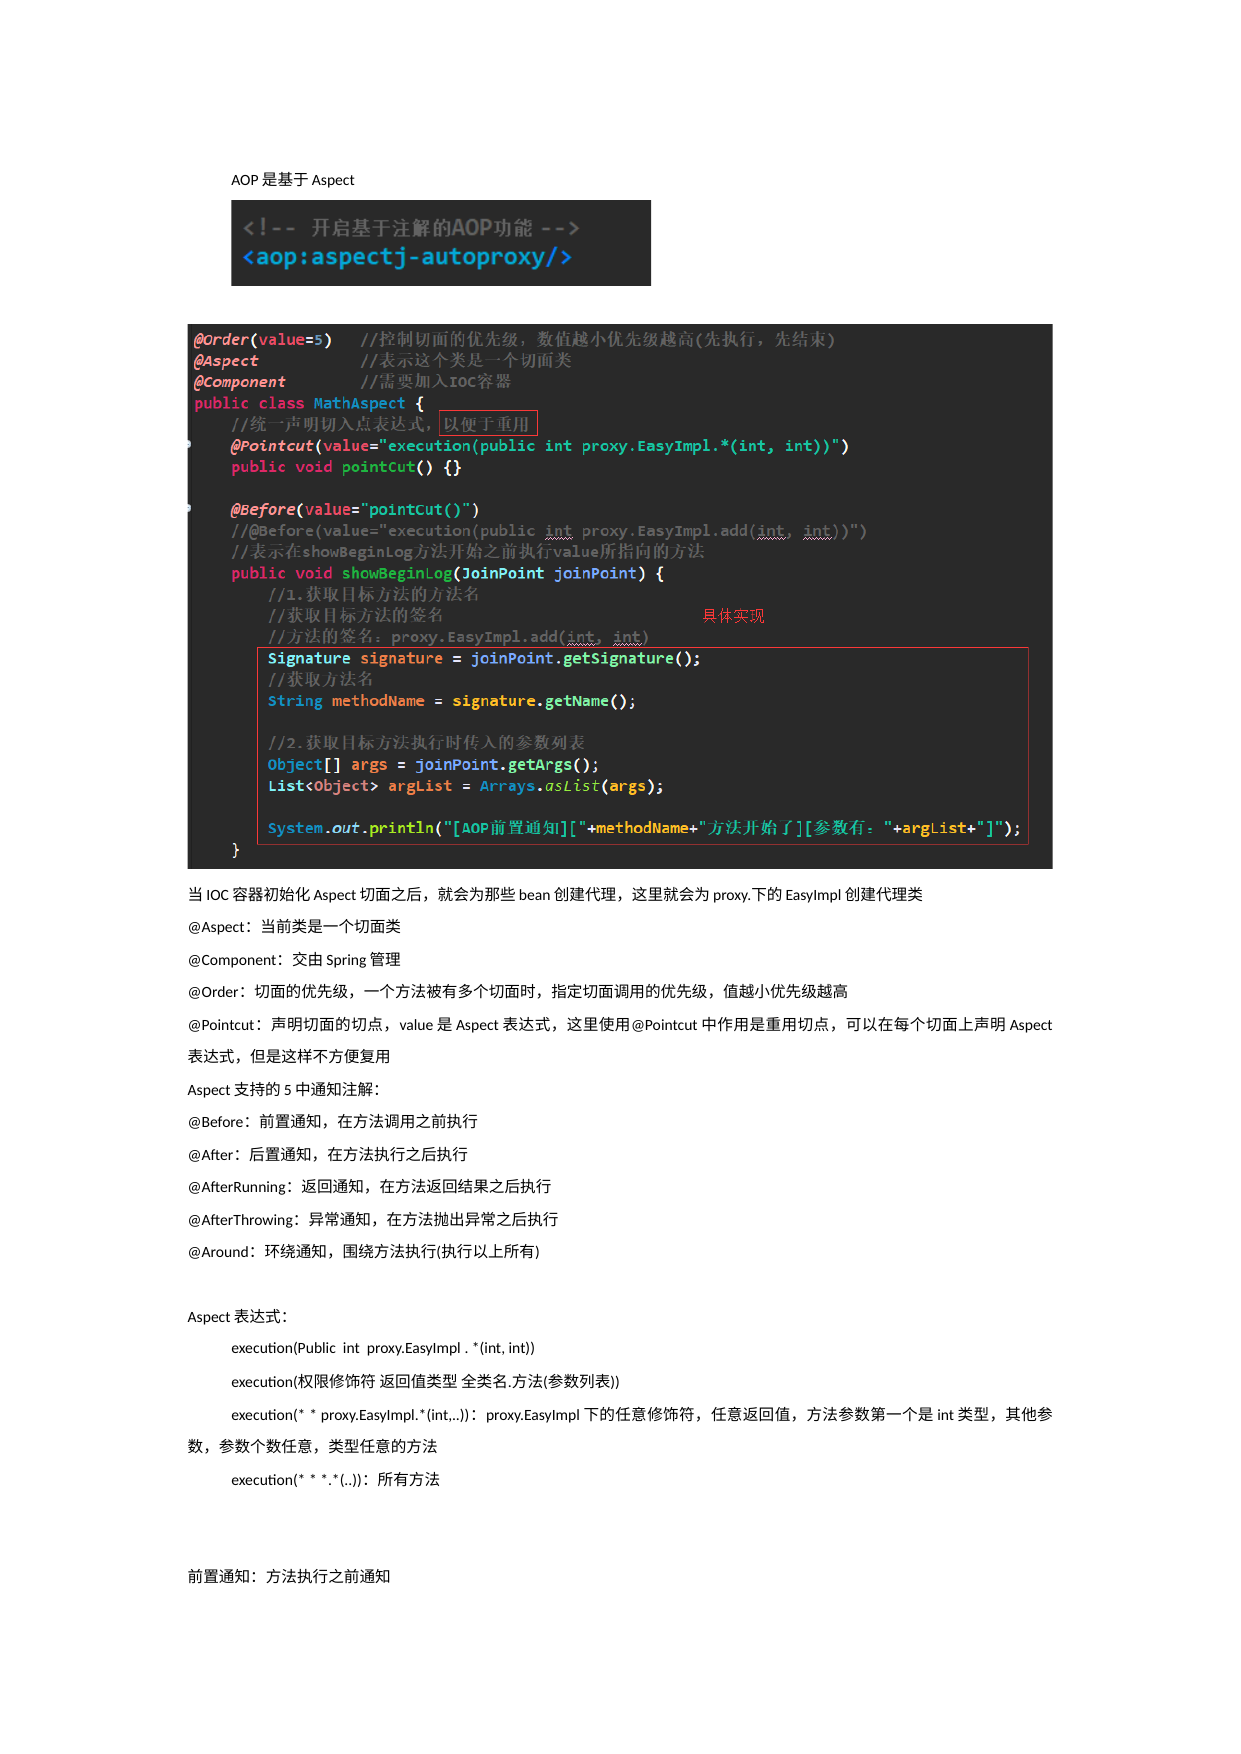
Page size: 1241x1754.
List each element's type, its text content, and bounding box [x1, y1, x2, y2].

text 当IOC容器初始化Aspect切面之后，就会为那些bean创建代理，这里就会为proxy.下的EasyImpl创建代理类 [187, 877, 1053, 909]
text @Pointcut：声明切面的切点，value是Aspect表达式，这里使用@Pointcut中作用是重用切点，可以在每个切面上声明Aspect表达式，但是这样不方便复用 [187, 1007, 1053, 1072]
text @Order：切面的优先级，一个方法被有多个切面时，指定切面调用的优先级，值越小优先级越高 [187, 974, 1053, 1007]
text Aspect支持的5中通知注解： [187, 1072, 1053, 1104]
text AOP是基于Aspect [187, 162, 1053, 194]
text @AfterRunning：返回通知，在方法返回结果之后执行 [187, 1169, 1053, 1202]
text Aspect表达式： [187, 1299, 1053, 1332]
text @Component：交由Spring管理 [187, 942, 1053, 974]
text execution(* * proxy.EasyImpl.*(int,..))：proxy.EasyImpl下的任意修饰符，任意返回值，方法参数第一个是int类型，其他参数，参数个数任意，类型任意的方法 [187, 1397, 1053, 1462]
text execution(Public int proxy.EasyImpl . *(int, int)) [187, 1332, 1053, 1364]
text @Before：前置通知，在方法调用之前执行 [187, 1104, 1053, 1137]
text execution(* * *.*(..))：所有方法 [187, 1462, 1053, 1494]
text execution(权限修饰符 返回值类型 全类名.方法(参数列表)) [187, 1364, 1053, 1397]
text 前置通知：方法执行之前通知 [187, 1559, 1053, 1592]
text @AfterThrowing：异常通知，在方法抛出异常之后执行 [187, 1202, 1053, 1234]
picture [231, 200, 652, 286]
text @Aspect：当前类是一个切面类 [187, 909, 1053, 942]
text @Around：环绕通知，围绕方法执行(执行以上所有) [187, 1234, 1053, 1267]
picture [187, 324, 1053, 869]
text @After：后置通知，在方法执行之后执行 [187, 1137, 1053, 1169]
